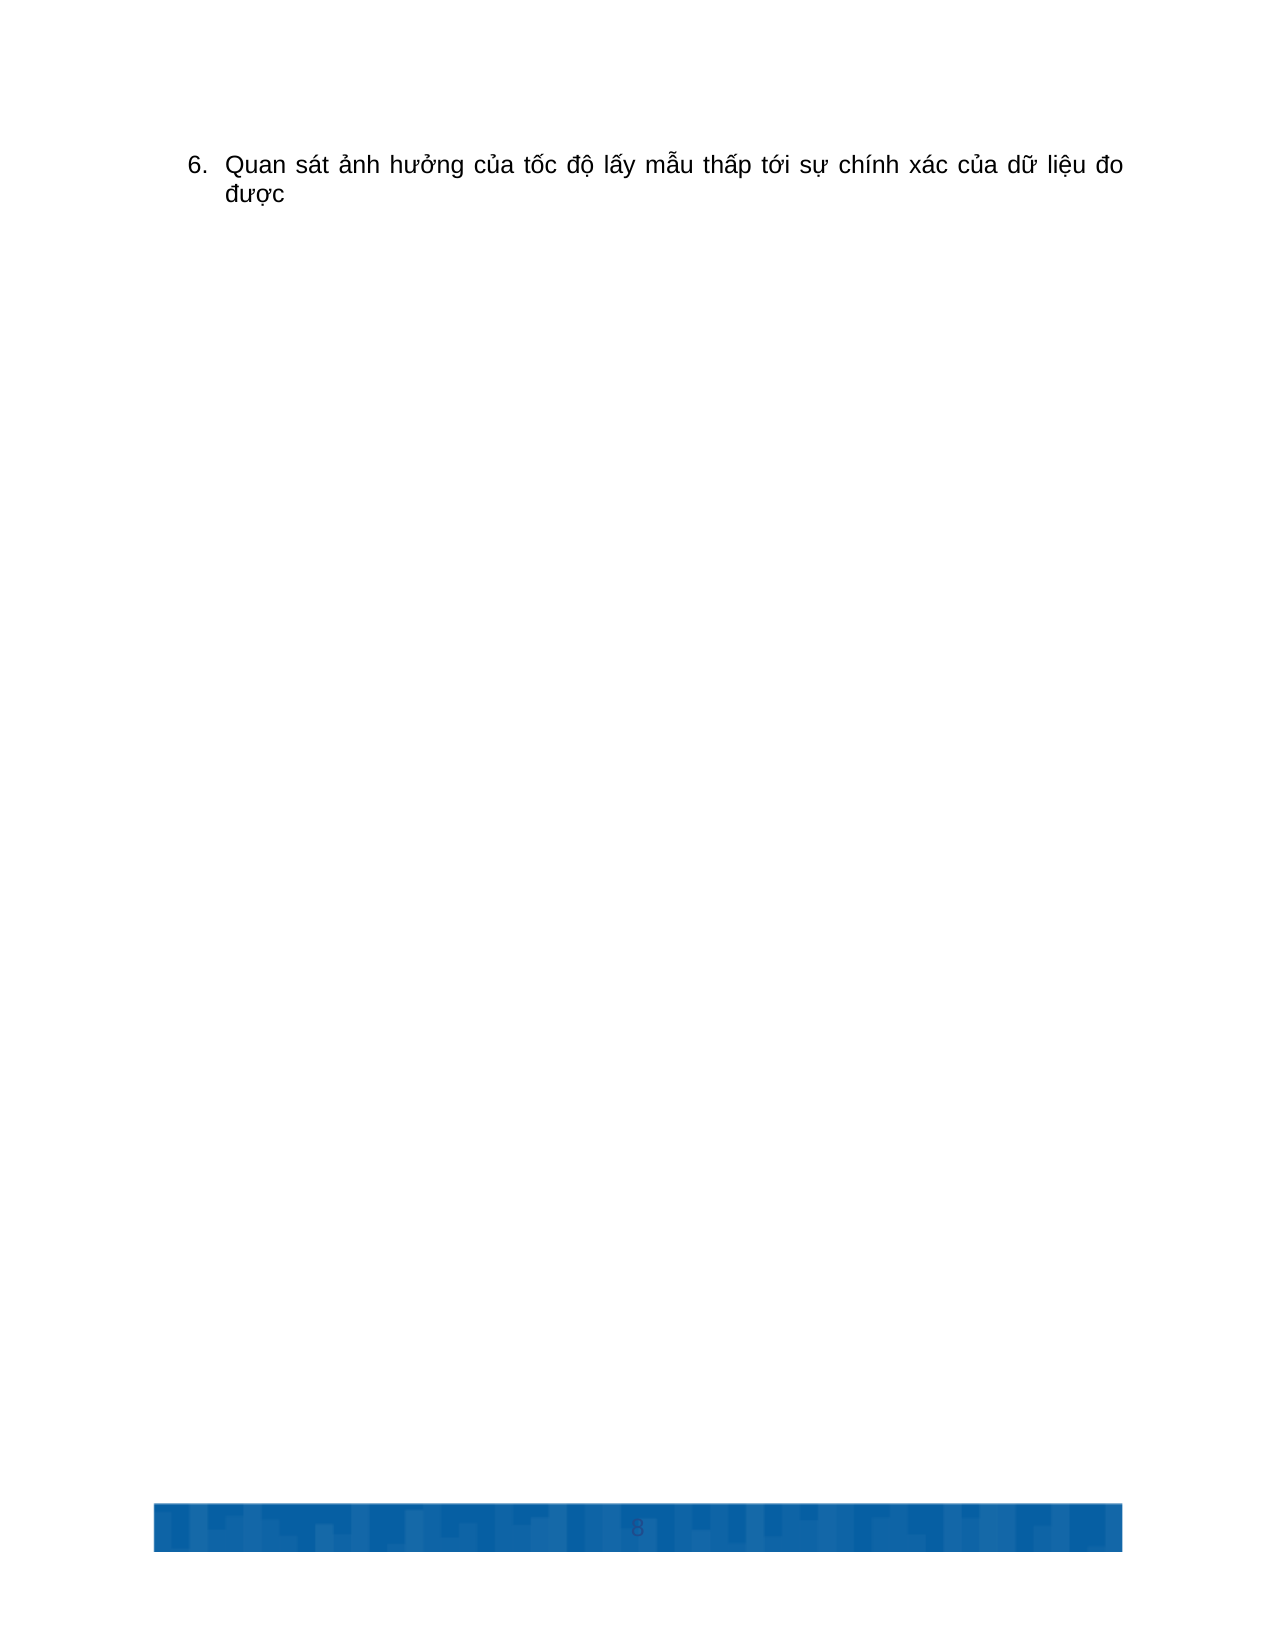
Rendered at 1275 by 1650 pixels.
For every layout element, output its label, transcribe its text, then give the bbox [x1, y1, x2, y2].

list Quan sát ảnh hưởng của tốc độ lấy mẫu thấp tới sự chính xác của dữ liệu đo được [187, 150, 1125, 207]
picture [153, 1503, 1123, 1552]
